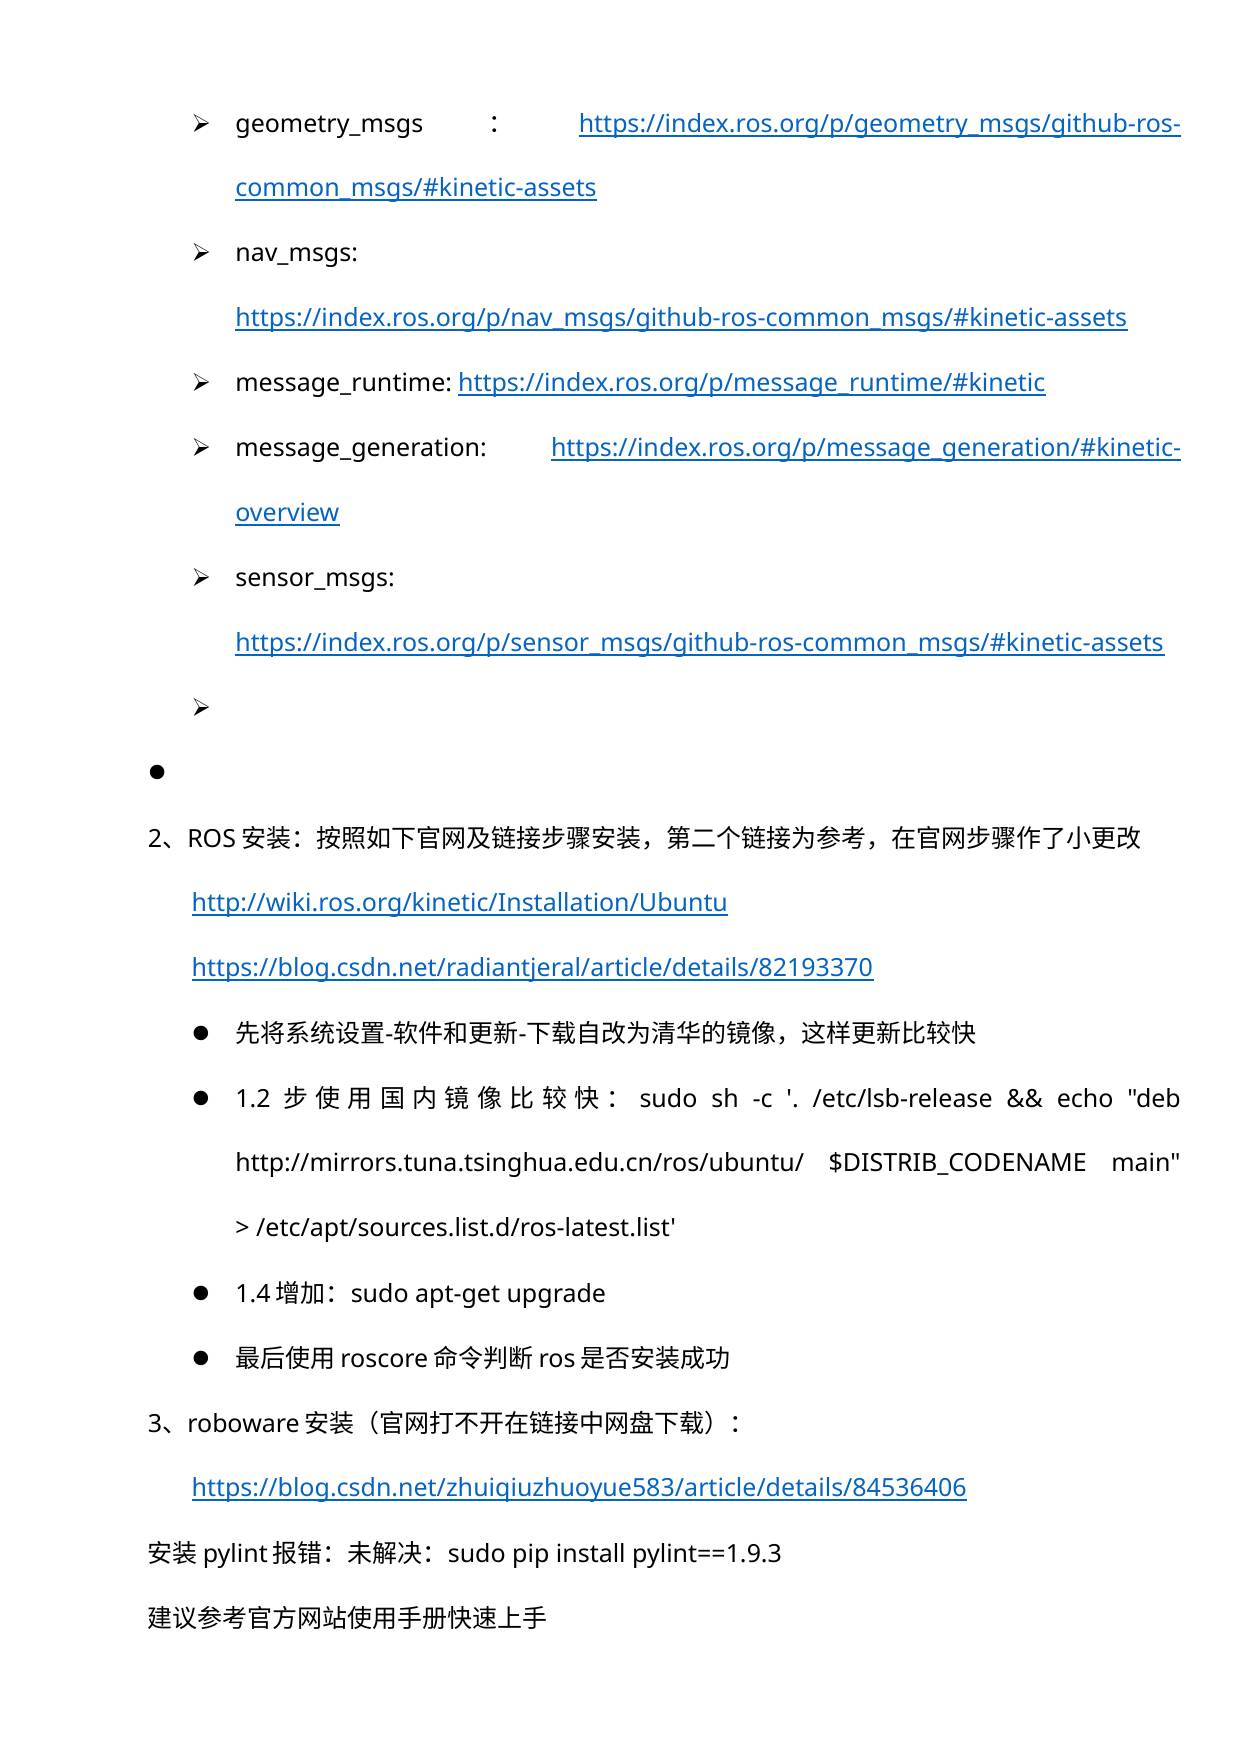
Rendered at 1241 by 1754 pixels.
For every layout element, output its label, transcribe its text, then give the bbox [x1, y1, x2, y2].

text 建议参考官方网站使用手册快速上手 [148, 1584, 1181, 1649]
list nav_msgs: https://index.ros.org/p/nav_msgs/github-ros-common_msgs/#kinetic-assets [191, 219, 1181, 349]
list https://blog.csdn.net/radiantjeral/article/details/82193370 [191, 934, 1181, 999]
list sensor_msgs: https://index.ros.org/p/sensor_msgs/github-ros-common_msgs/#kinetic-assets [191, 544, 1181, 674]
list https://blog.csdn.net/zhuiqiuzhuoyue583/article/details/84536406 [191, 1454, 1181, 1519]
list roboware安装（官网打不开在链接中网盘下载）： [148, 1389, 1181, 1454]
list 最后使用roscore命令判断ros是否安装成功 [191, 1324, 1181, 1389]
list http://wiki.ros.org/kinetic/Installation/Ubuntu [191, 869, 1181, 934]
list message_generation: https://index.ros.org/p/message_generation/#kinetic-overview [191, 414, 1181, 544]
list 1.4增加：sudo apt-get upgrade [191, 1259, 1181, 1324]
list geometry_msgs：https://index.ros.org/p/geometry_msgs/github-ros-common_msgs/#kinetic-assets [191, 89, 1181, 219]
text 安装pylint报错：未解决：sudo pip install pylint==1.9.3 [148, 1519, 1181, 1584]
list 1.2步使用国内镜像比较快：sudo sh -c '. /etc/lsb-release && echo "deb http://mirrors.tuna.tsinghua.edu.cn/ros/ubuntu/ $DISTRIB_CODENAME main" > /etc/apt/sources.list.d/ros-latest.list' [191, 1064, 1181, 1259]
list 先将系统设置-软件和更新-下载自改为清华的镜像，这样更新比较快 [191, 999, 1181, 1064]
list ROS安装：按照如下官网及链接步骤安装，第二个链接为参考，在官网步骤作了小更改 [148, 804, 1181, 869]
list message_runtime: https://index.ros.org/p/message_runtime/#kinetic [191, 349, 1181, 414]
